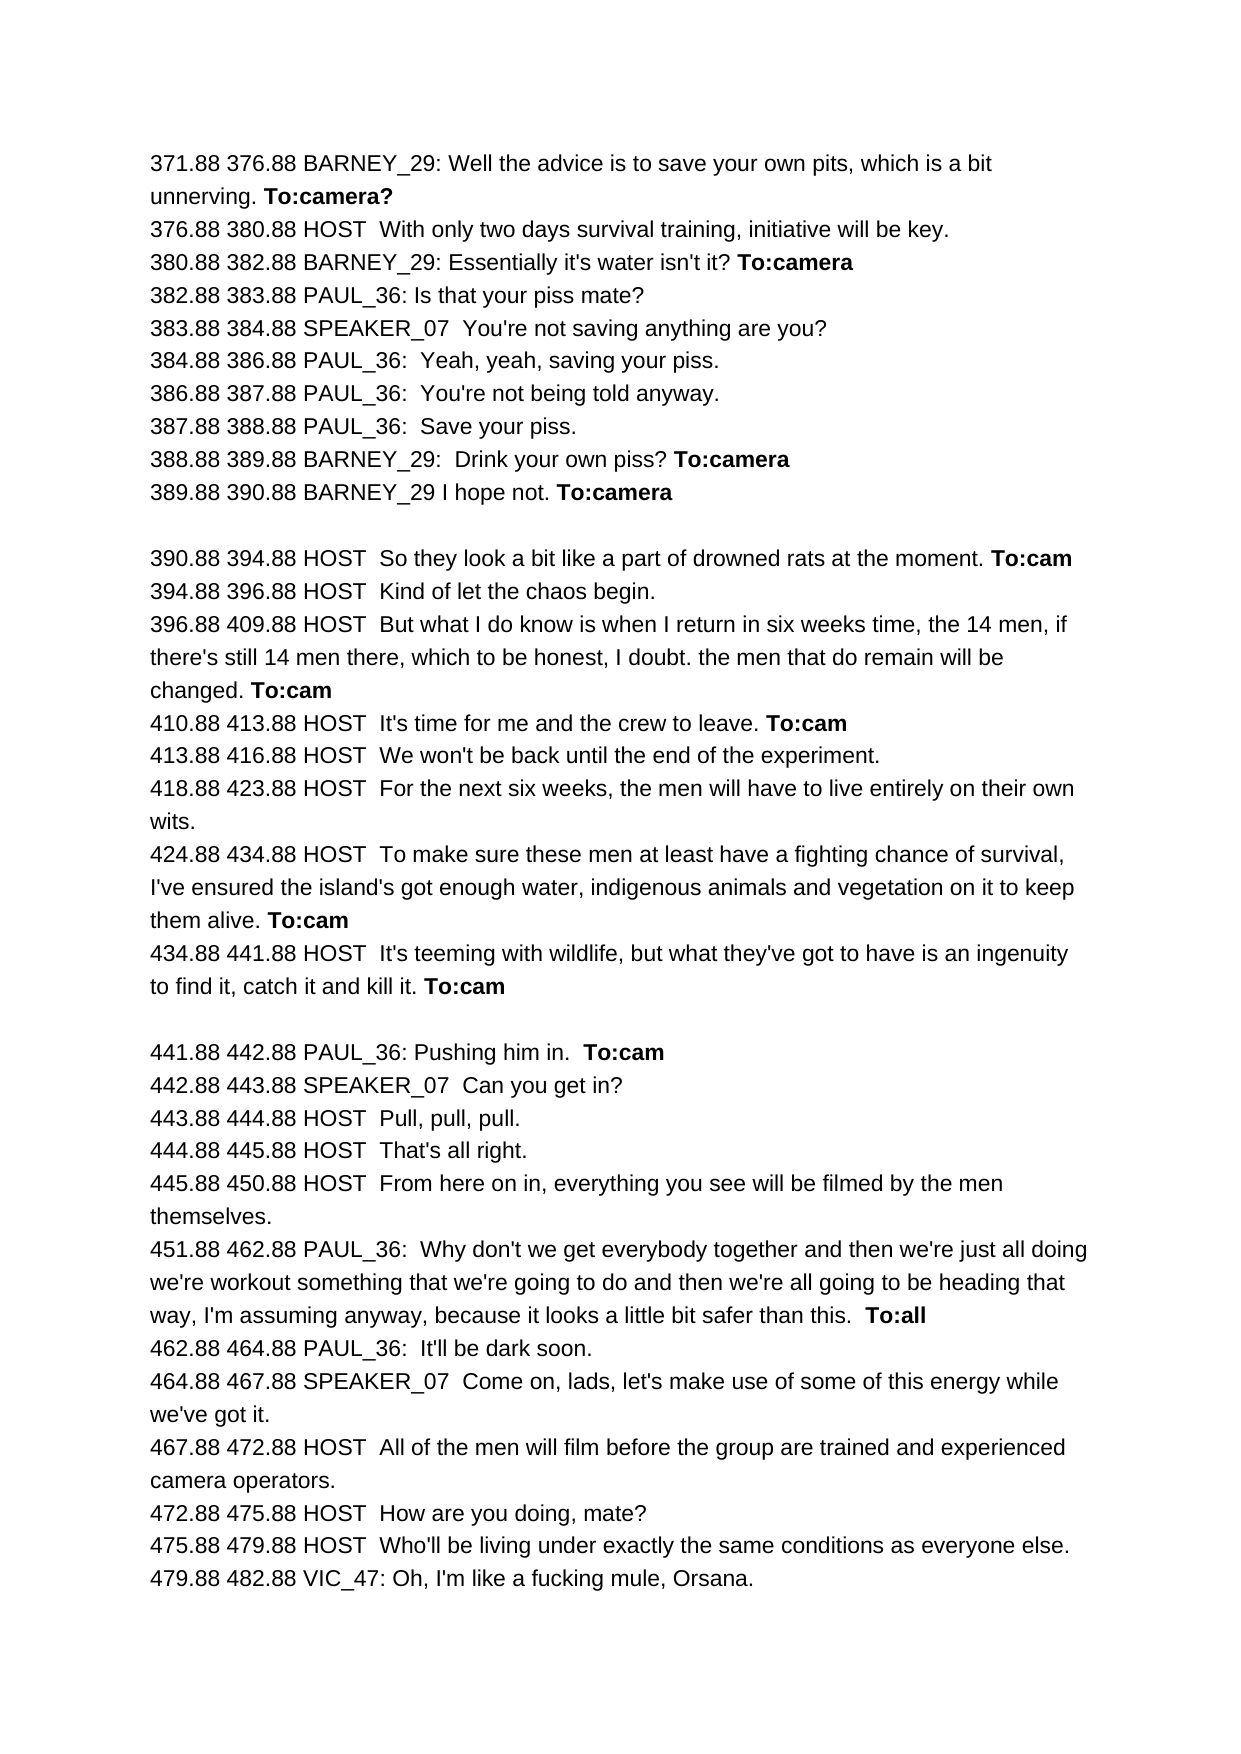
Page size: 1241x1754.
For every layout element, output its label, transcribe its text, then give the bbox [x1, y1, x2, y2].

text 390.88 394.88 HOST So they look a bit like a part of drowned rats at the moment. To:cam [150, 545, 1090, 571]
text 472.88 475.88 HOST How are you doing, mate? [150, 1499, 1090, 1526]
text 462.88 464.88 PAUL_36: It'll be dark soon. [150, 1335, 1090, 1361]
text 384.88 386.88 PAUL_36: Yeah, yeah, saving your piss. [150, 347, 1090, 374]
text 387.88 388.88 PAUL_36: Save your piss. [150, 413, 1090, 440]
text 442.88 443.88 SPEAKER_07 Can you get in? [150, 1072, 1090, 1098]
text 388.88 389.88 BARNEY_29: Drink your own piss? To:camera [150, 446, 1090, 473]
text 389.88 390.88 BARNEY_29 I hope not. To:camera [150, 479, 1090, 506]
text 424.88 434.88 HOST To make sure these men at least have a fighting chance of survival, I've ensured the island's got enough water, indigenous animals and vegetation on it to keep them alive. To:cam [150, 841, 1090, 933]
text 418.88 423.88 HOST For the next six weeks, the men will have to live entirely on their own wits. [150, 775, 1090, 835]
text 394.88 396.88 HOST Kind of let the chaos begin. [150, 578, 1090, 604]
text 386.88 387.88 PAUL_36: You're not being told anyway. [150, 380, 1090, 407]
text 467.88 472.88 HOST All of the men will film before the group are trained and experienced camera operators. [150, 1434, 1090, 1493]
text 464.88 467.88 SPEAKER_07 Come on, lads, let's make use of some of this energy while we've got it. [150, 1368, 1090, 1427]
text 371.88 376.88 BARNEY_29: Well the advice is to save your own pits, which is a bit unnerving. To:camera? [150, 150, 1090, 209]
text 445.88 450.88 HOST From here on in, everything you see will be filmed by the men themselves. [150, 1170, 1090, 1230]
text 441.88 442.88 PAUL_36: Pushing him in. To:cam [150, 1039, 1090, 1065]
text 451.88 462.88 PAUL_36: Why don't we get everybody together and then we're just all doing we're workout something that we're going to do and then we're all going to be heading that way, I'm assuming anyway, because it looks a little bit safer than this. To:all [150, 1236, 1090, 1328]
text 443.88 444.88 HOST Pull, pull, pull. [150, 1104, 1090, 1131]
text 479.88 482.88 VIC_47: Oh, I'm like a fucking mule, Orsana. [150, 1565, 1090, 1592]
text 413.88 416.88 HOST We won't be back until the end of the experiment. [150, 742, 1090, 769]
text 444.88 445.88 HOST That's all right. [150, 1137, 1090, 1164]
text 383.88 384.88 SPEAKER_07 You're not saving anything are you? [150, 314, 1090, 341]
text 396.88 409.88 HOST But what I do know is when I return in six weeks time, the 14 men, if there's still 14 men there, which to be honest, I doubt. the men that do remain will be changed. To:cam [150, 611, 1090, 703]
text 382.88 383.88 PAUL_36: Is that your piss mate? [150, 282, 1090, 308]
text 376.88 380.88 HOST With only two days survival training, initiative will be key. [150, 216, 1090, 242]
text 410.88 413.88 HOST It's time for me and the crew to leave. To:cam [150, 709, 1090, 736]
text 475.88 479.88 HOST Who'll be living under exactly the same conditions as everyone else. [150, 1532, 1090, 1559]
text 434.88 441.88 HOST It's teeming with wildlife, but what they've got to have is an ingenuity to find it, catch it and kill it. To:cam [150, 940, 1090, 999]
text 380.88 382.88 BARNEY_29: Essentially it's water isn't it? To:camera [150, 249, 1090, 275]
